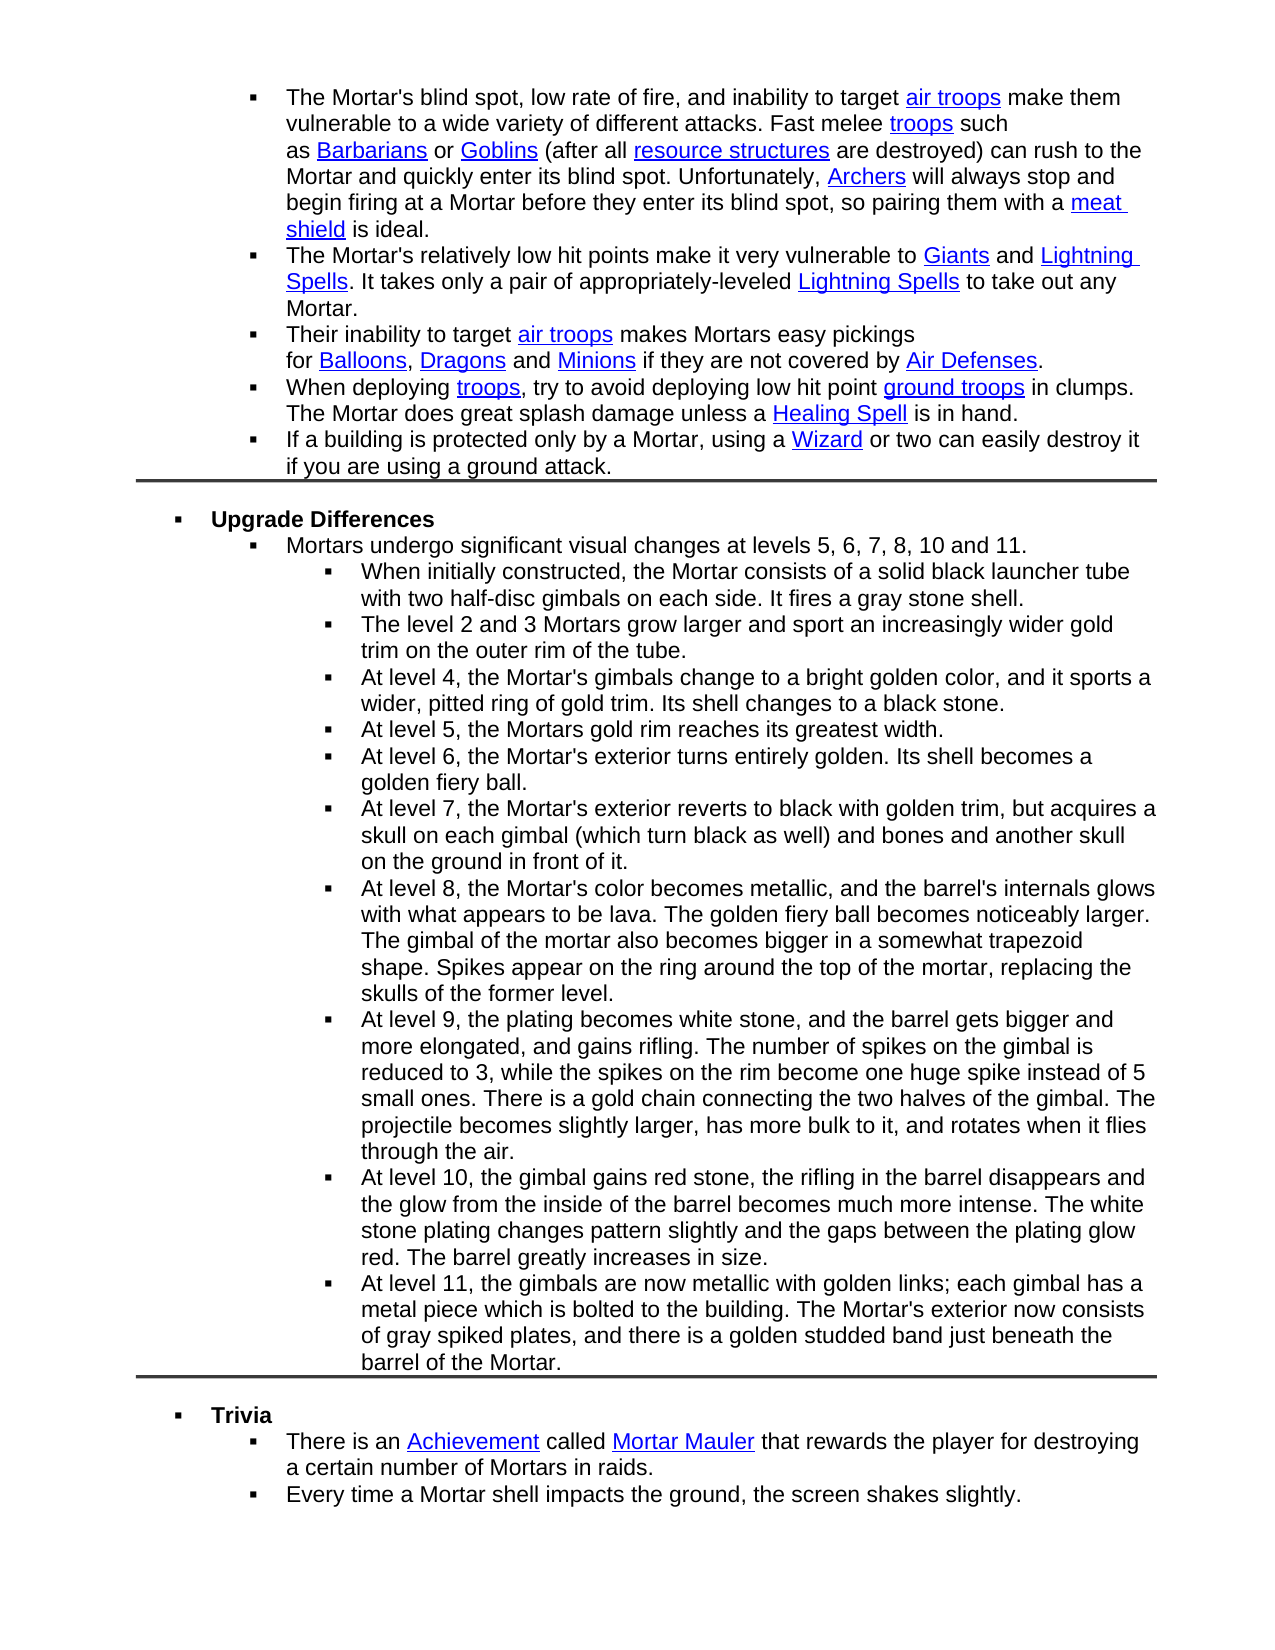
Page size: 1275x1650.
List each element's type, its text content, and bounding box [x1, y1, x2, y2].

list At level 10, the gimbal gains red stone, the rifling in the barrel disappears and the glow from the inside of the barrel becomes much more intense. The white stone plating changes pattern slightly and the gaps between the plating glow red. The barrel greatly increases in size. [323, 1164, 1157, 1270]
list Their inability to target air troops makes Mortars easy pickings for Balloons, Dragons and Minions if they are not covered by Air Defenses. [248, 321, 1157, 374]
list Every time a Mortar shell impacts the ground, the screen shakes slightly. [248, 1481, 1157, 1507]
list There is an Achievement called Mortar Mauler that rewards the player for destroying a certain number of Mortars in raids. [248, 1428, 1157, 1481]
list At level 7, the Mortar's exterior reverts to black with golden trim, but acquires a skull on each gimbal (which turn black as well) and bones and another skull on the ground in front of it. [323, 795, 1157, 874]
list When initially constructed, the Mortar consists of a solid black launcher tube with two half-disc gimbals on each side. It fires a gray stone shell. [323, 558, 1157, 611]
list At level 4, the Mortar's gimbals change to a bright golden color, and it sports a wider, pitted ring of gold trim. Its shell changes to a black stone. [323, 664, 1157, 716]
list At level 5, the Mortars gold rim reaches its greatest width. [323, 716, 1157, 743]
list At level 6, the Mortar's exterior turns entirely golden. Its shell becomes a golden fiery ball. [323, 743, 1157, 795]
list Trivia [173, 1402, 1157, 1428]
list Mortars undergo significant visual changes at levels 5, 6, 7, 8, 10 and 11. [248, 532, 1157, 558]
list At level 8, the Mortar's color becomes metallic, and the barrel's internals glows with what appears to be lava. The golden fiery ball becomes noticeably larger. The gimbal of the mortar also becomes bigger in a somewhat trapezoid shape. Spikes appear on the ring around the top of the mortar, replacing the skulls of the former level. [323, 874, 1157, 1006]
list The Mortar's relatively low hit points make it very vulnerable to Giants and Lightning Spells. It takes only a pair of appropriately-leveled Lightning Spells to take out any Mortar. [248, 242, 1157, 321]
list At level 9, the plating becomes white stone, and the barrel gets bigger and more elongated, and gains rifling. The number of spikes on the gimbal is reduced to 3, while the spikes on the rim become one huge spike instead of 5 small ones. There is a gold chain connecting the two halves of the gimbal. The projectile becomes slightly larger, has more bulk to it, and rotates when it flies through the air. [323, 1006, 1157, 1164]
list The level 2 and 3 Mortars grow larger and sport an increasingly wider gold trim on the outer rim of the tube. [323, 611, 1157, 664]
list Upgrade Differences [173, 506, 1157, 532]
list When deploying troops, try to avoid deploying low hit point ground troops in clumps. The Mortar does great splash damage unless a Healing Spell is in hand. [248, 374, 1157, 426]
list At level 11, the gimbals are now metallic with golden links; each gimbal has a metal piece which is bolted to the building. The Mortar's exterior now consists of gray spiked plates, and there is a golden studded band just beneath the barrel of the Mortar. [323, 1270, 1157, 1375]
list The Mortar's blind spot, low rate of fire, and inability to target air troops make them vulnerable to a wide variety of different attacks. Fast melee troops such as Barbarians or Goblins (after all resource structures are destroyed) can rush to the Mortar and quickly enter its blind spot. Unfortunately, Archers will always stop and begin firing at a Mortar before they enter its blind spot, so pairing them with a meat shield is ideal. [248, 84, 1157, 242]
list If a building is protected only by a Mortar, using a Wizard or two can easily destroy it if you are using a ground attack. [248, 426, 1157, 479]
